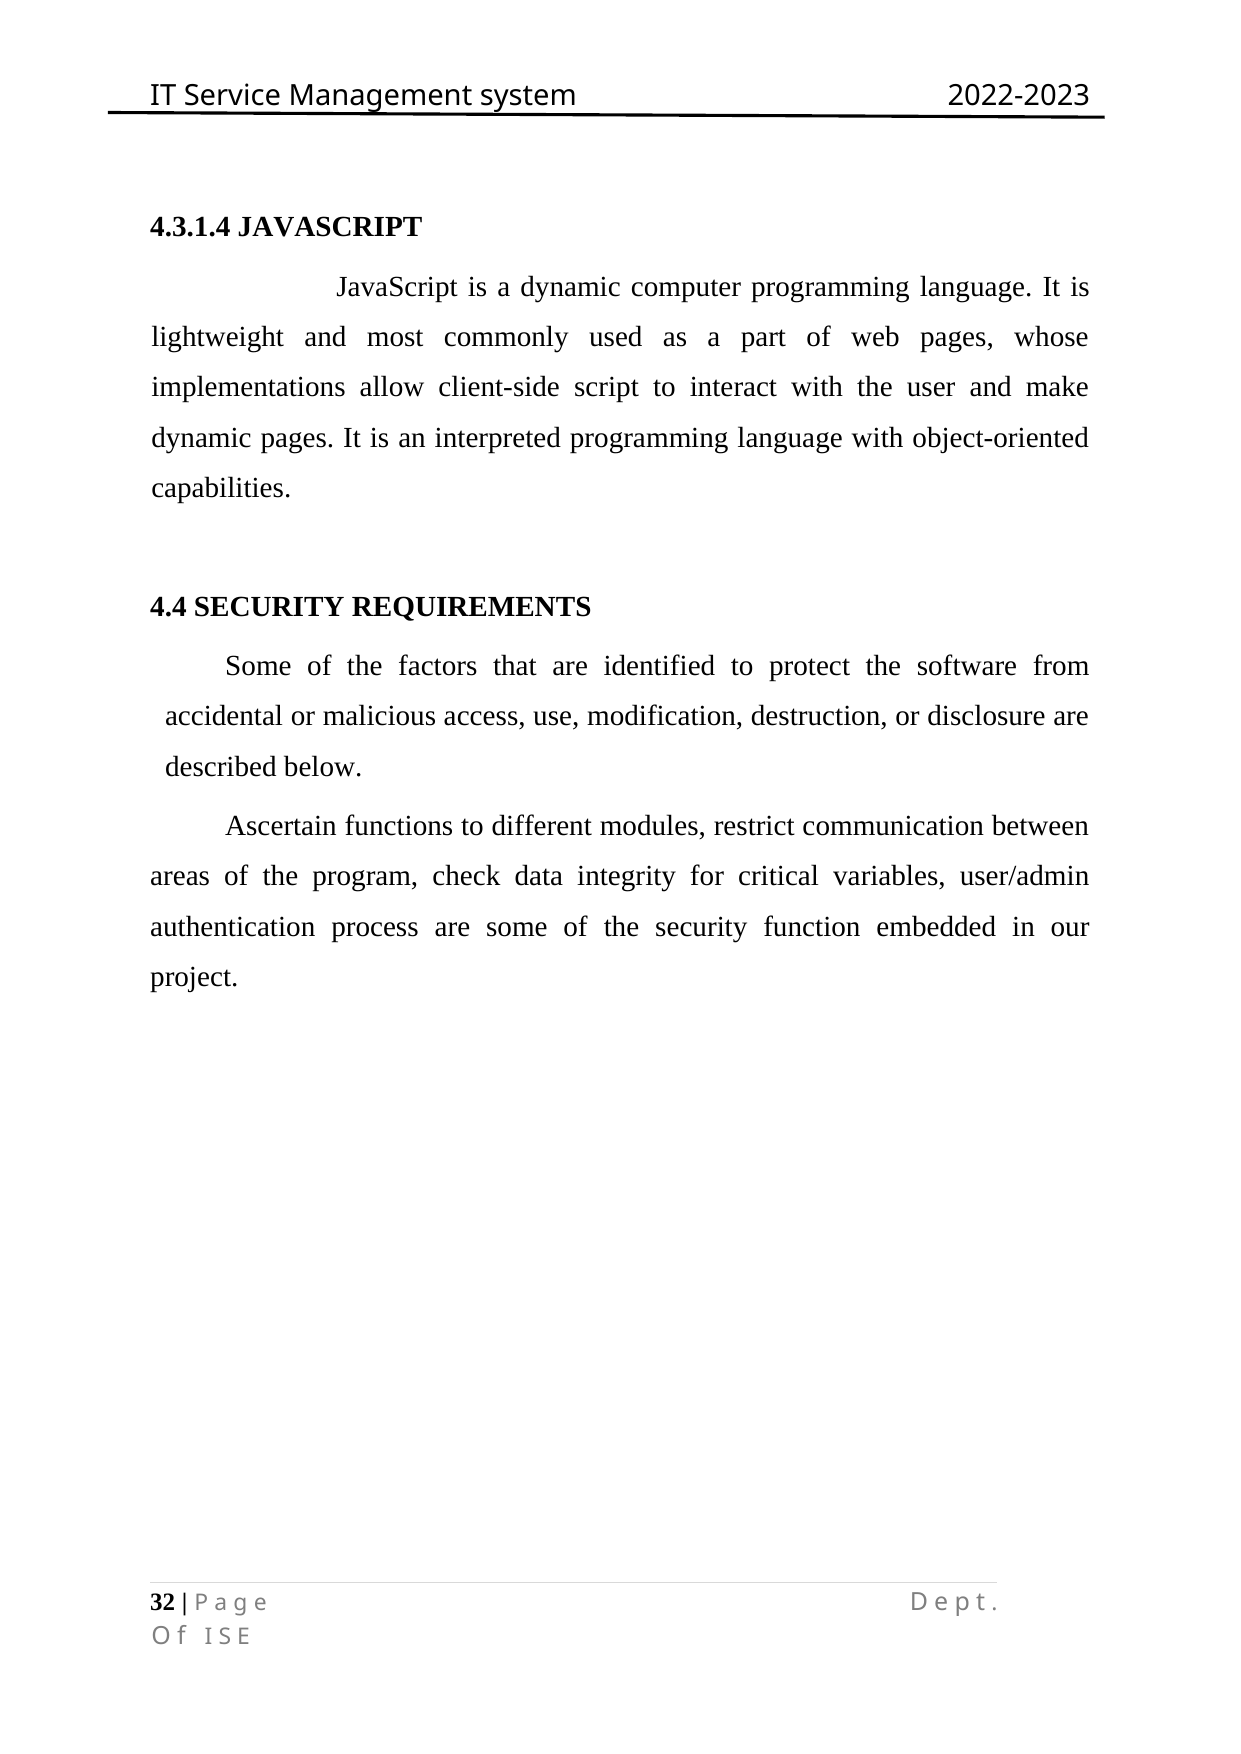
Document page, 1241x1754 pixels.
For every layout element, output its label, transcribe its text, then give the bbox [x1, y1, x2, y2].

text 4.4 SECURITY REQUIREMENTS [150, 589, 1090, 622]
text Some of the factors that are identified to protect the software from accidental or malicious access, use, modification, destruction, or disclosure are described below. [165, 648, 1090, 782]
text 4.3.1.4 JAVASCRIPT [150, 209, 1090, 243]
text Ascertain functions to different modules, restrict communication between areas of the program, check data integrity for critical variables, user/admin authentication process are some of the security function embedded in our project. [150, 808, 1090, 993]
text JavaScript is a dynamic computer programming language. It is lightweight and most commonly used as a part of web pages, whose implementations allow client-side script to interact with the user and make dynamic pages. It is an interpreted programming language with object-oriented capabilities. [150, 269, 1090, 503]
